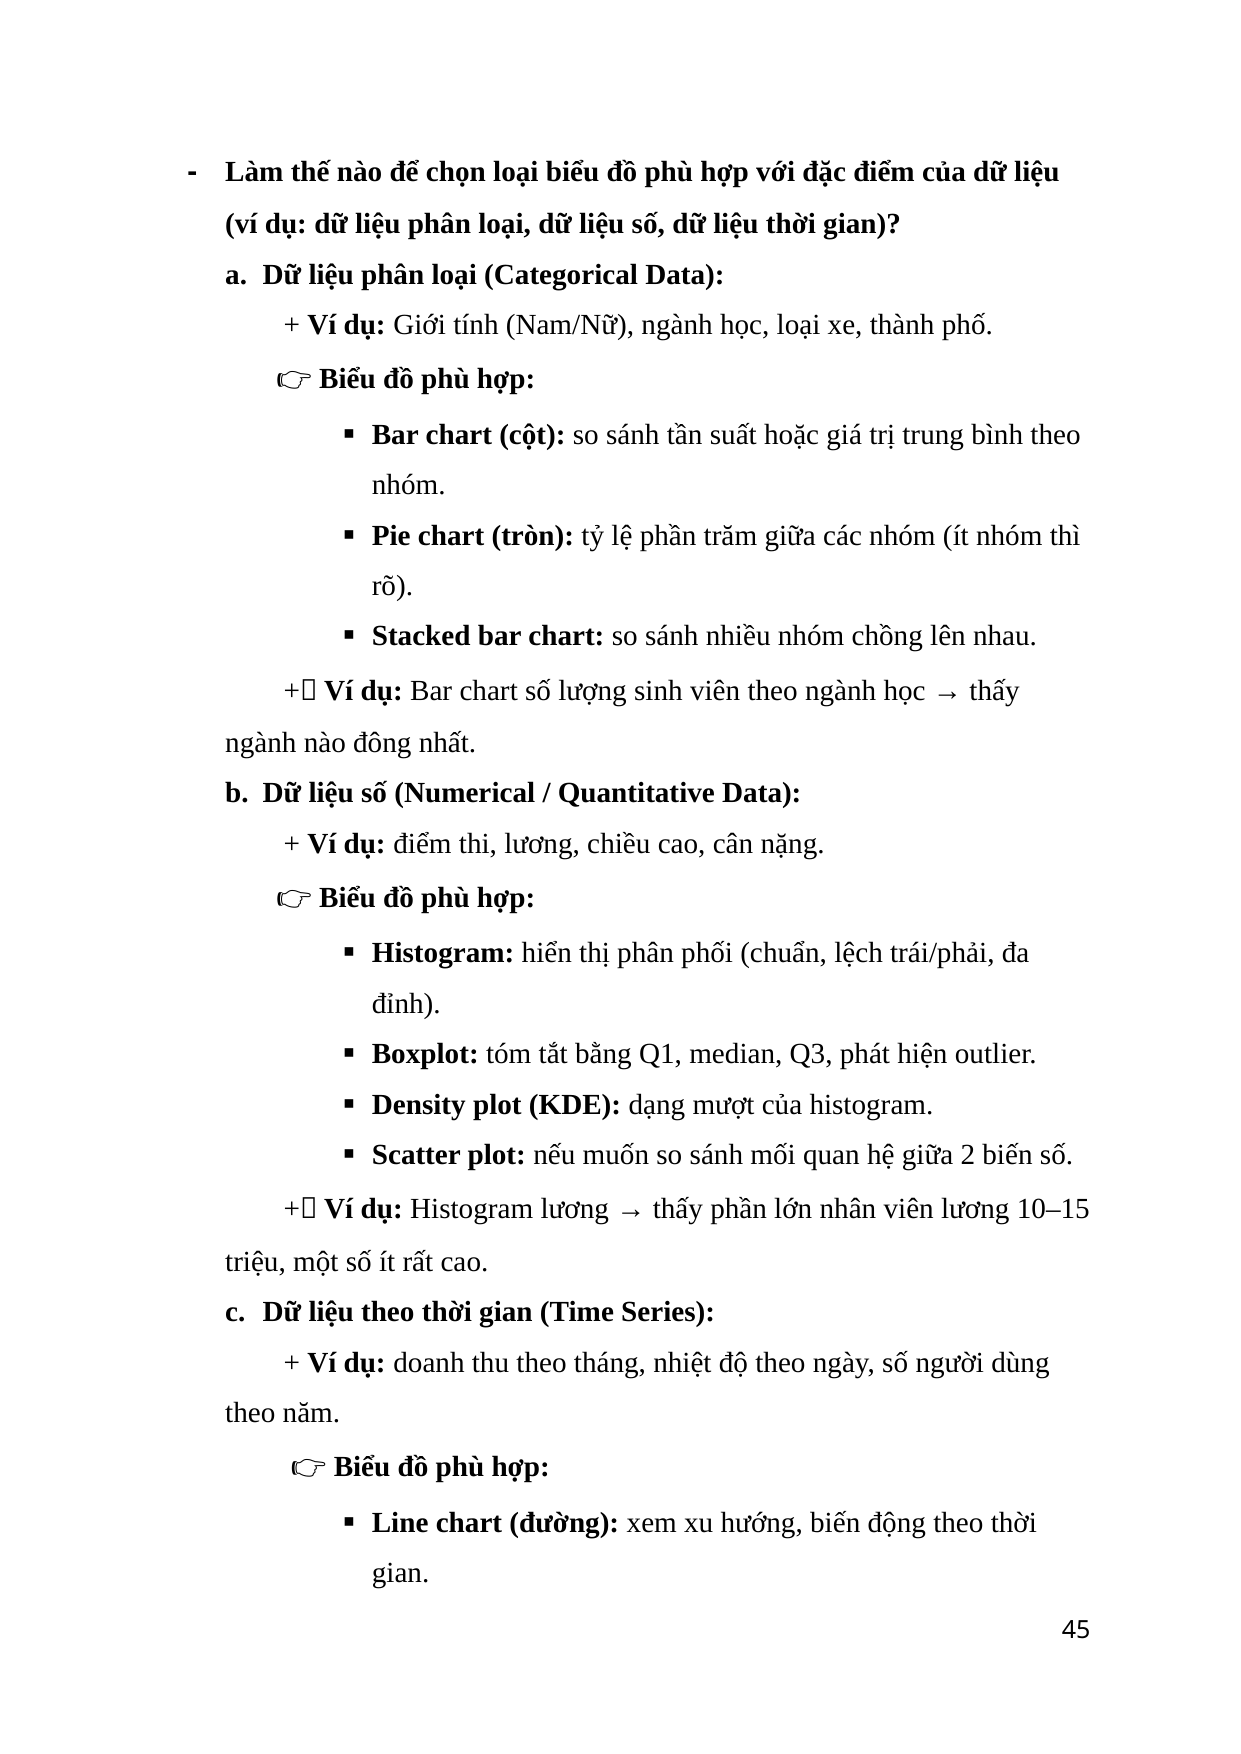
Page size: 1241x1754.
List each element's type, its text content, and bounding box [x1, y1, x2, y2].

list Stacked bar chart: so sánh nhiều nhóm chồng lên nhau. [342, 618, 1090, 652]
list + Ví dụ: Giới tính (Nam/Nữ), ngành học, loại xe, thành phố. [225, 307, 1090, 341]
list Làm thế nào để chọn loại biểu đồ phù hợp với đặc điểm của dữ liệu (ví dụ: dữ liệu phân loại, dữ liệu số, dữ liệu thời gian)? [187, 150, 1090, 240]
list Pie chart (tròn): tỷ lệ phần trăm giữa các nhóm (ít nhóm thì rõ). [342, 518, 1090, 602]
list + Ví dụ: doanh thu theo tháng, nhiệt độ theo ngày, số người dùng theo năm. [225, 1345, 1090, 1428]
list Line chart (đường): xem xu hướng, biến động theo thời gian. [342, 1505, 1090, 1589]
list Boxplot: tóm tắt bằng Q1, median, Q3, phát hiện outlier. [342, 1036, 1090, 1070]
list Dữ liệu số (Numerical / Quantitative Data): [225, 776, 1090, 809]
list + Ví dụ: điểm thi, lương, chiều cao, cân nặng. [225, 826, 1090, 859]
list Scatter plot: nếu muốn so sánh mối quan hệ giữa 2 biến số. [342, 1137, 1090, 1171]
list 👉 Biểu đồ phù hợp: [225, 1445, 1090, 1485]
list +📌 Ví dụ: Histogram lương → thấy phần lớn nhân viên lương 10–15 triệu, một số ít rất cao. [225, 1188, 1090, 1278]
list Bar chart (cột): so sánh tần suất hoặc giá trị trung bình theo nhóm. [342, 417, 1090, 501]
list +📌 Ví dụ: Bar chart số lượng sinh viên theo ngành học → thấy ngành nào đông nhất. [225, 669, 1090, 759]
list Density plot (KDE): dạng mượt của histogram. [342, 1087, 1090, 1120]
list 👉 Biểu đồ phù hợp: [225, 357, 1090, 397]
list Dữ liệu theo thời gian (Time Series): [225, 1294, 1090, 1328]
list Histogram: hiển thị phân phối (chuẩn, lệch trái/phải, đa đỉnh). [342, 936, 1090, 1019]
list Dữ liệu phân loại (Categorical Data): [225, 257, 1090, 290]
list 👉 Biểu đồ phù hợp: [225, 876, 1090, 916]
